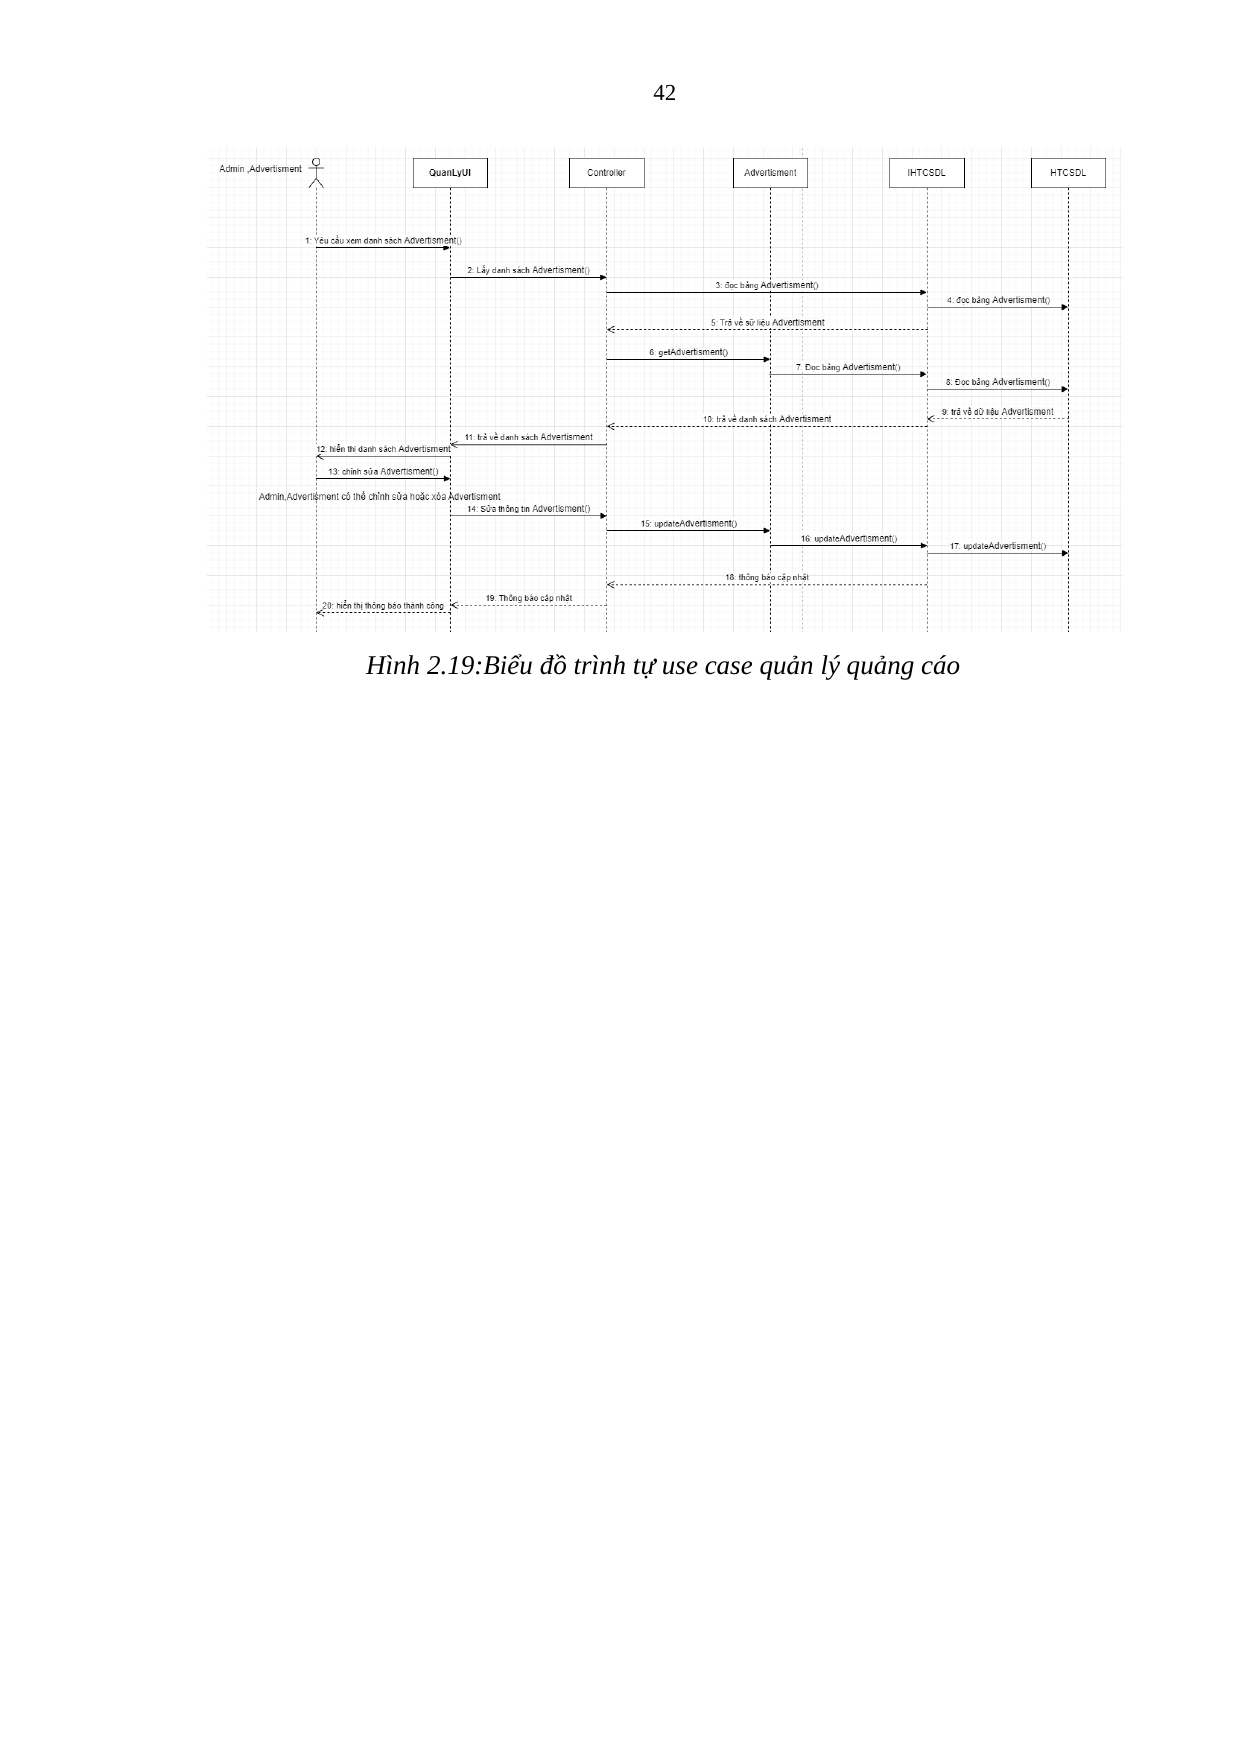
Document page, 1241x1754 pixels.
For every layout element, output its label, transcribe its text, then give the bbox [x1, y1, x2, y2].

picture [206, 147, 1123, 632]
